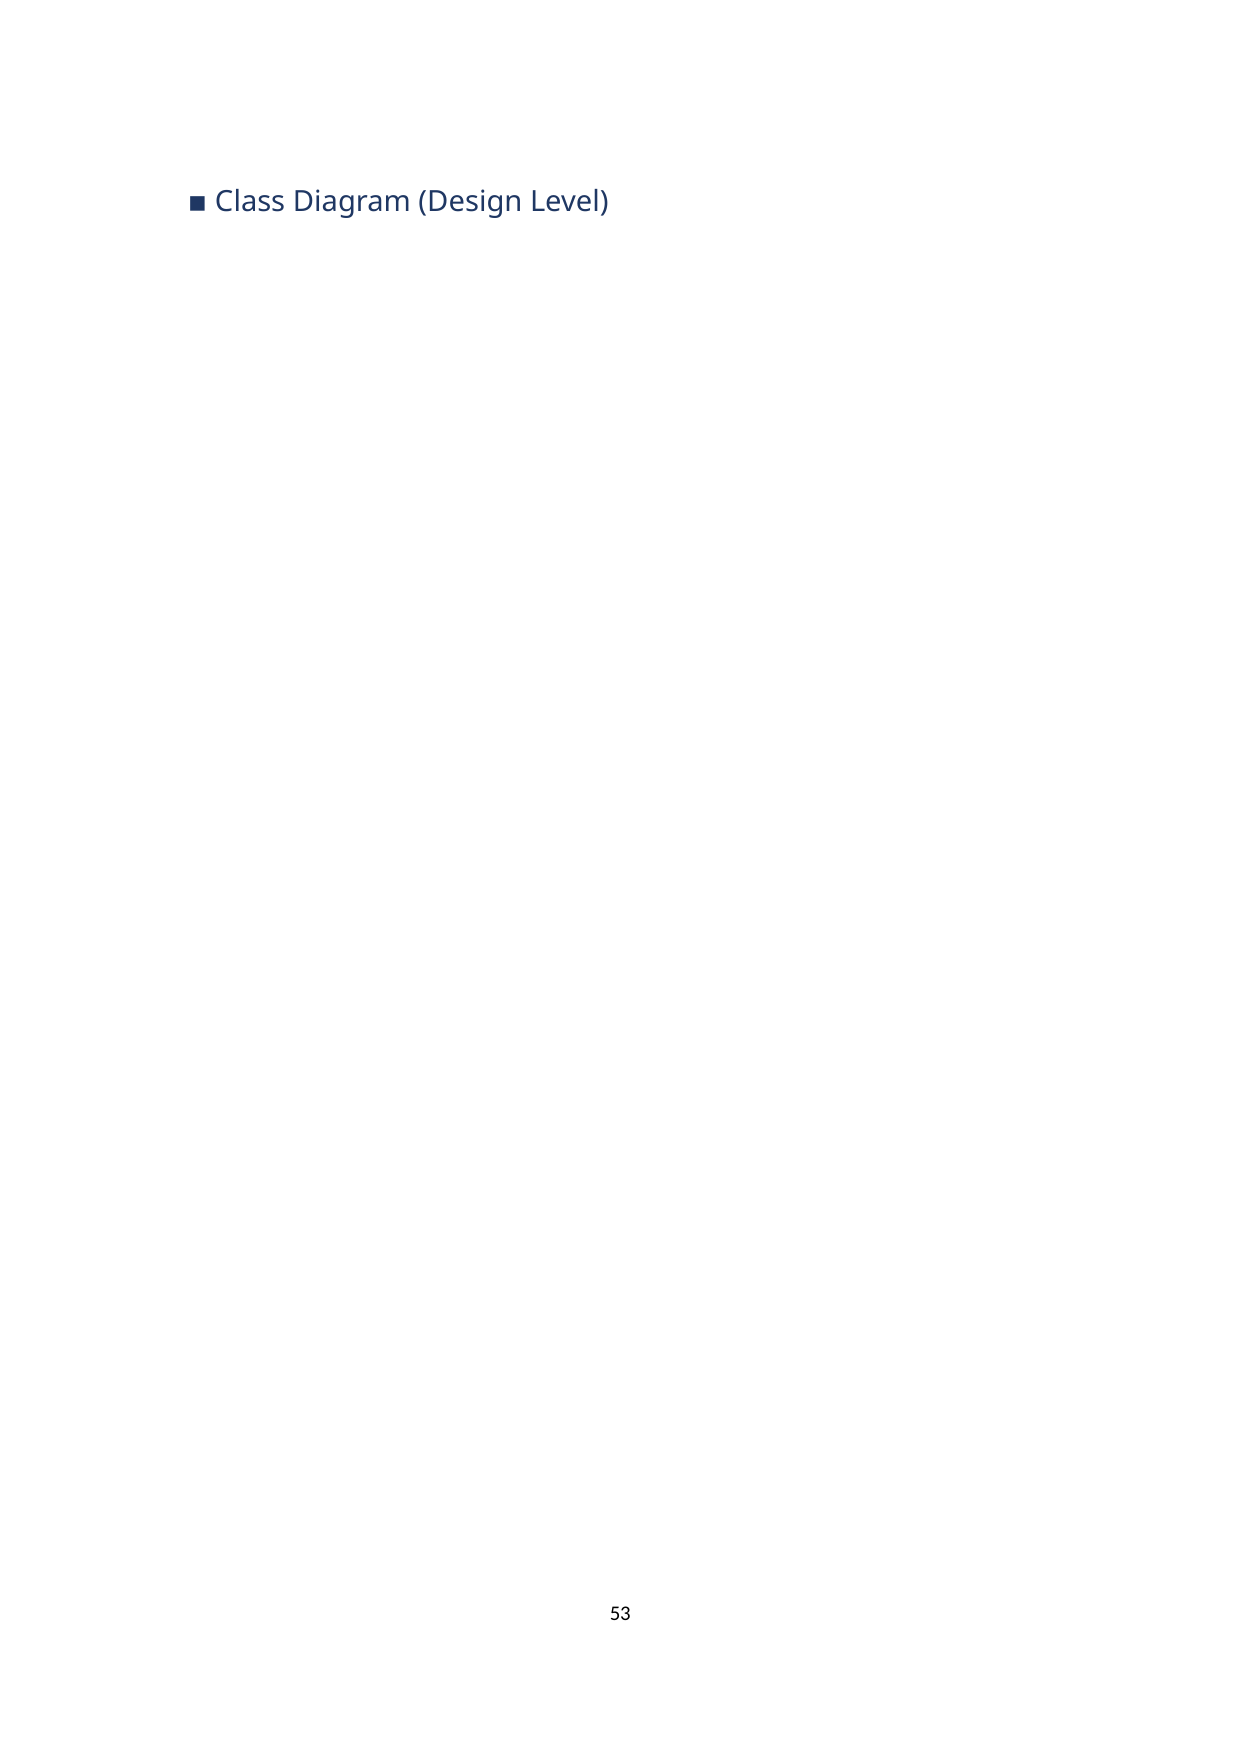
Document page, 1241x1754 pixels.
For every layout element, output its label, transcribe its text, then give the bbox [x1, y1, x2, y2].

subtitle ▪ Class Diagram (Design Level) [187, 162, 1053, 237]
